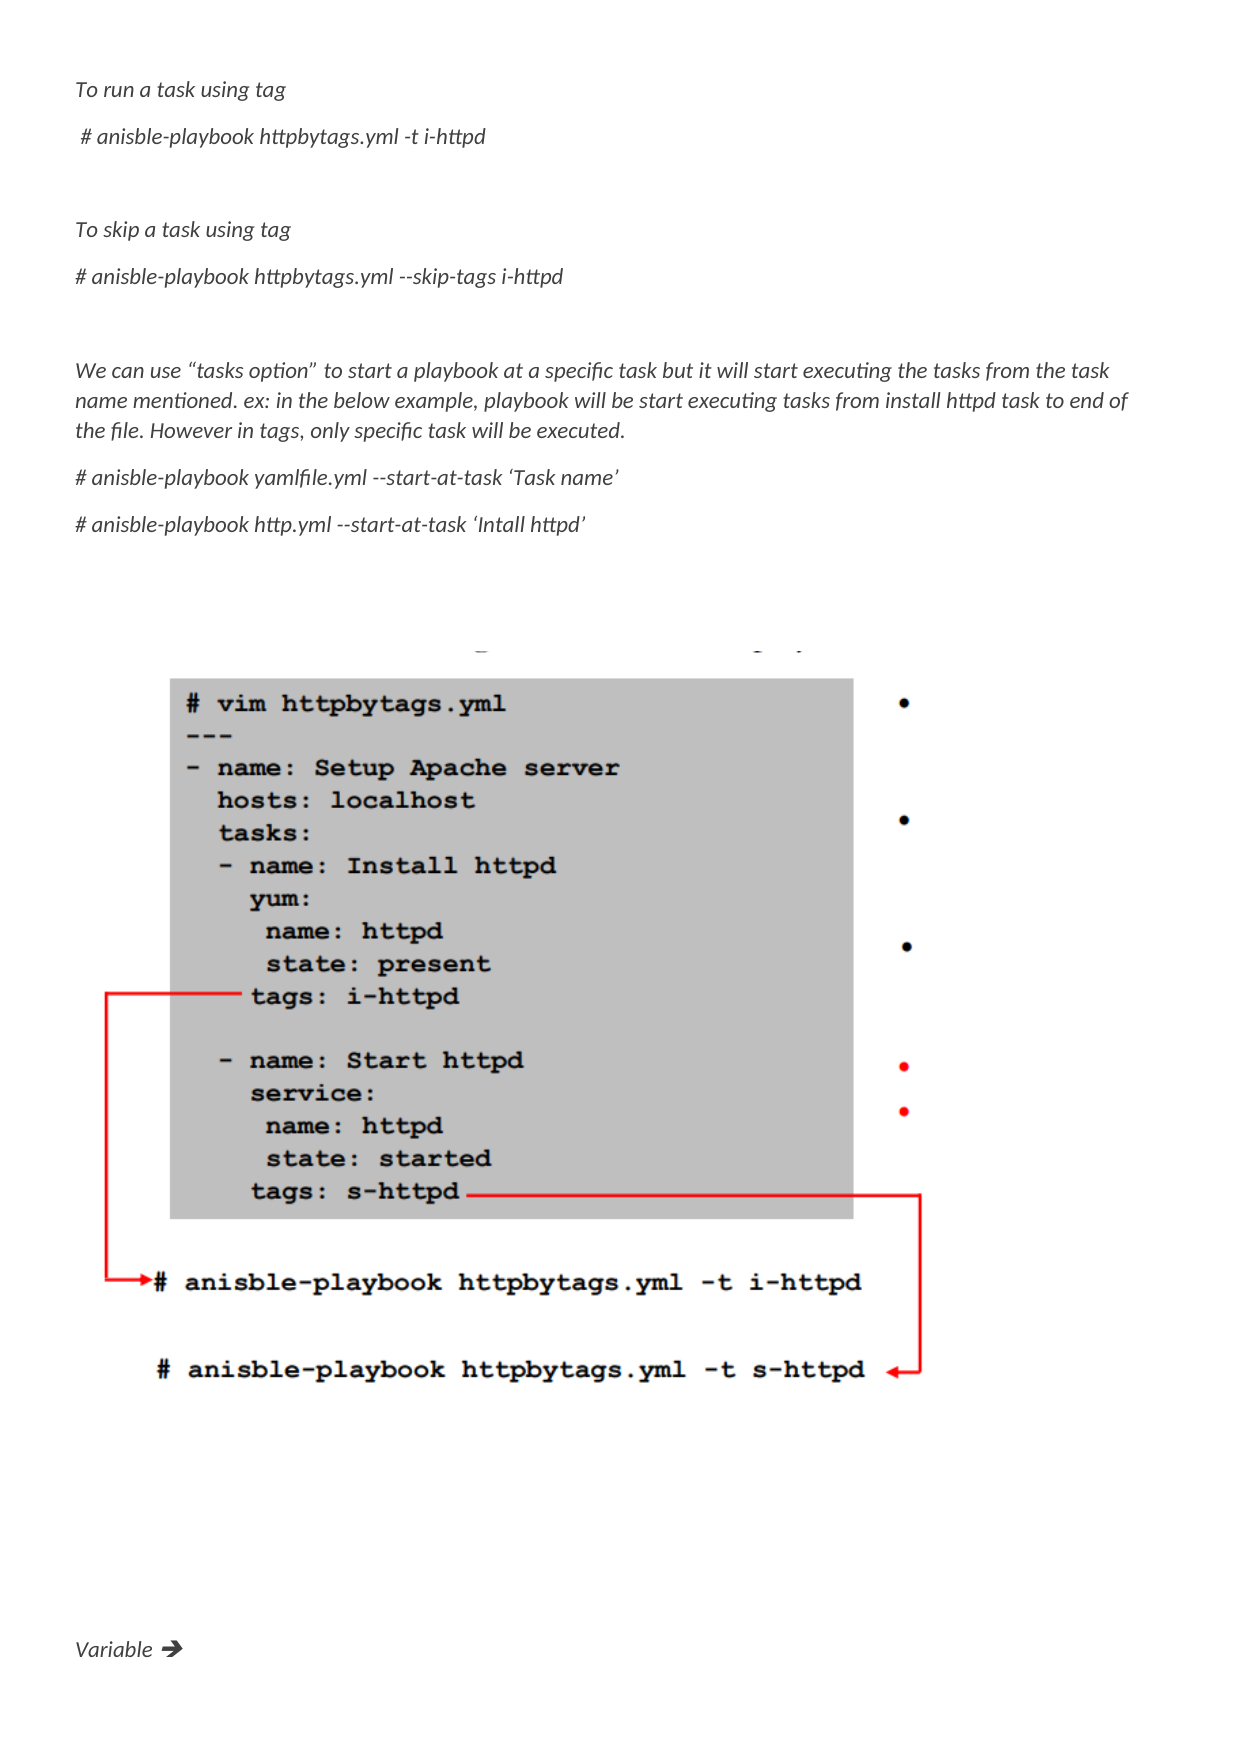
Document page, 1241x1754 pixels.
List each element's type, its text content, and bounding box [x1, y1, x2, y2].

text # anisble-playbook http.yml --start-at-task ‘Intall httpd’ [75, 510, 1165, 538]
text # anisble-playbook httpbytags.yml --skip-tags i-httpd [75, 262, 1165, 291]
text To run a task using tag [75, 75, 1165, 103]
picture [75, 651, 938, 1429]
text Variable [75, 1635, 1165, 1663]
text We can use “tasks option” to start a playbook at a specific task but it will start executing the tasks from the task name mentioned. ex: in the below example, playbook will be start executing tasks from install httpd task to end of the file. However in tags, only specific task will be executed. [75, 356, 1165, 445]
text To skip a task using tag [75, 216, 1165, 244]
text # anisble-playbook yamlfile.yml --start-at-task ‘Task name’ [75, 463, 1165, 492]
text # anisble-playbook httpbytags.yml -t i-httpd [75, 122, 1165, 150]
